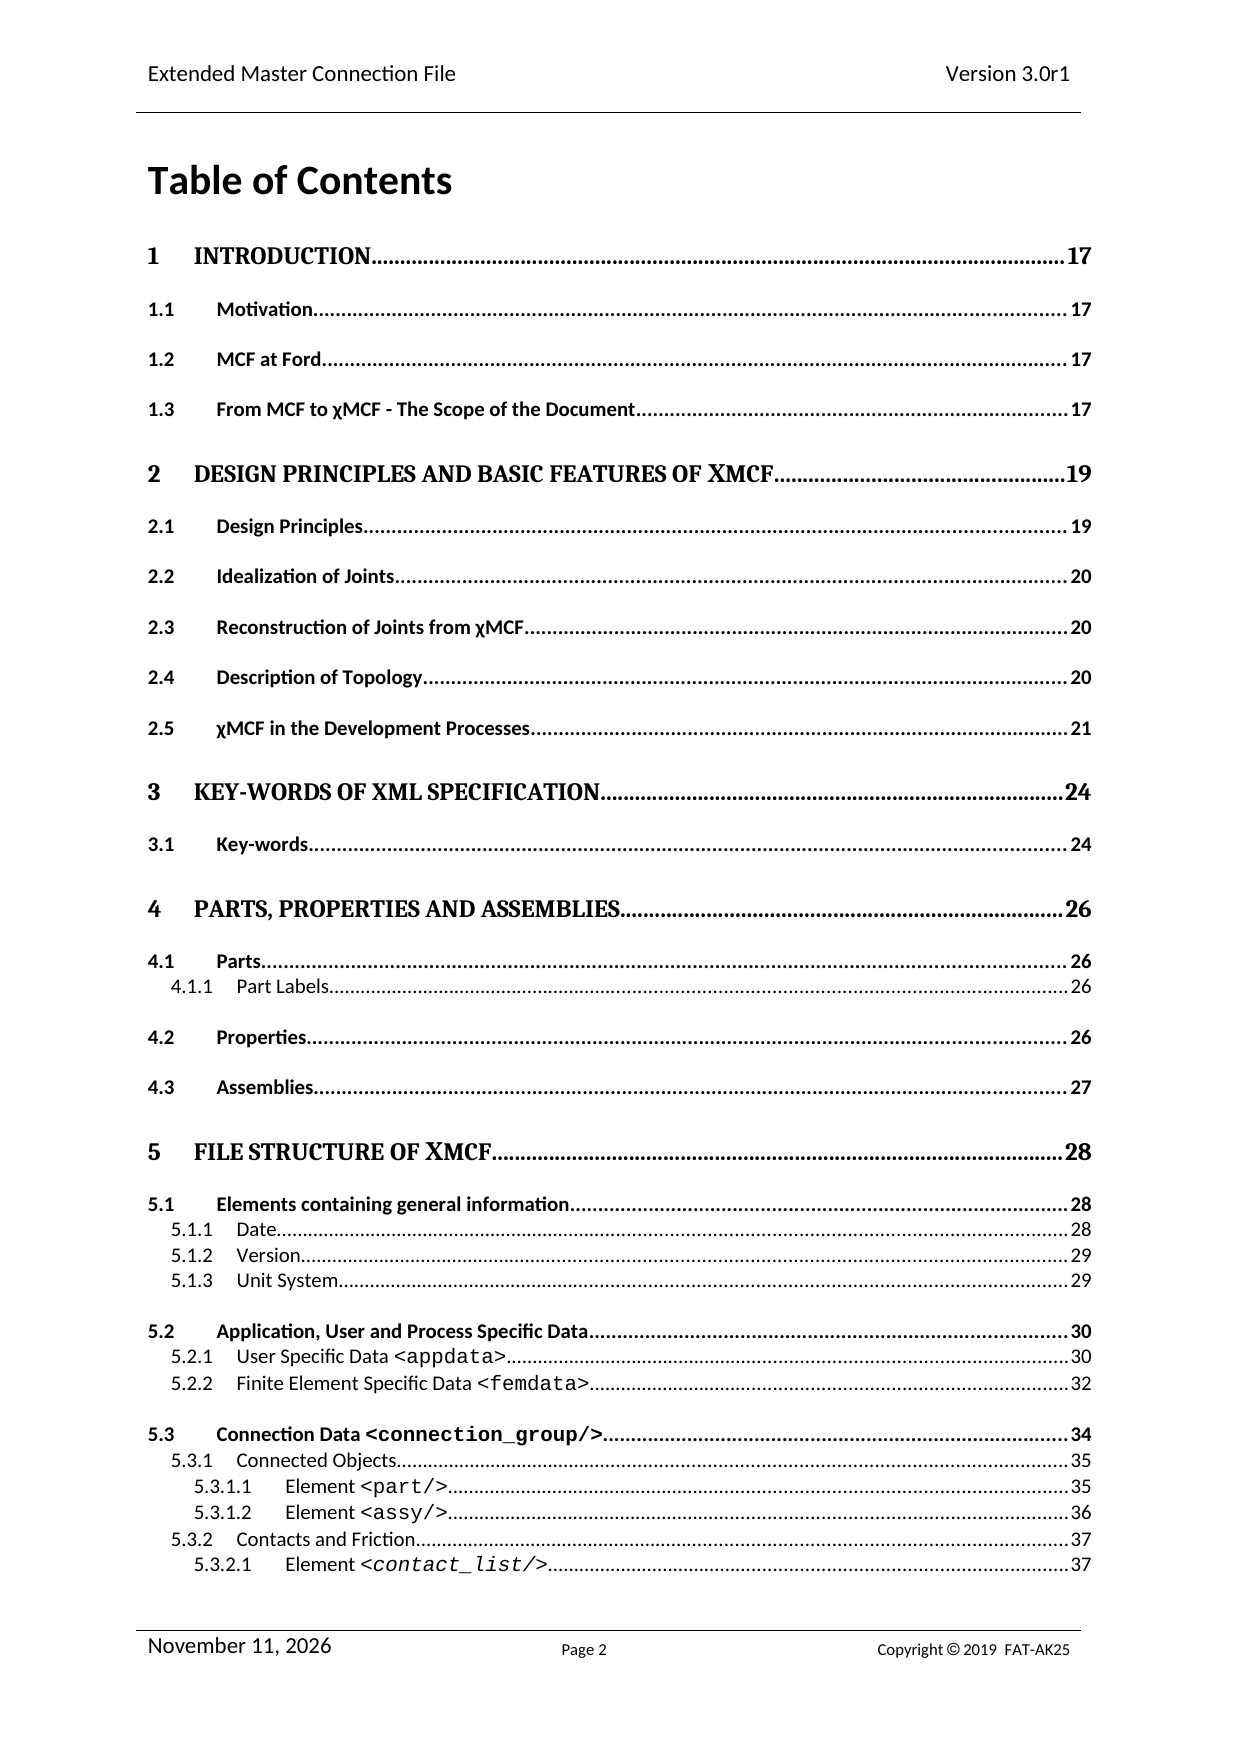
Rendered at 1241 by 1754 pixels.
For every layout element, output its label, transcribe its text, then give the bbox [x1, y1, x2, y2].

text 5.3.1.2 Element <assy/> 36 [193, 1499, 1092, 1526]
text 4.1 Parts 26 [148, 948, 1092, 974]
text 5.2.2 Finite Element Specific Data <femdata> 32 [171, 1370, 1092, 1396]
text 4.1.1 Part Labels 26 [171, 974, 1092, 999]
text 5.1.2 Version 29 [171, 1242, 1092, 1267]
text 2.2 Idealization of Joints 20 [148, 564, 1092, 589]
text 2.5 χMCF in the Development Processes 21 [148, 715, 1092, 740]
text 4.2 Properties 26 [148, 1024, 1092, 1049]
text 4 Parts, Properties and Assemblies 26 [148, 894, 1092, 923]
text 1.3 From MCF to χMCF - The Scope of the Document 17 [148, 397, 1092, 422]
text 1.1 Motivation 17 [148, 296, 1092, 321]
text 5.3.1 Connected Objects 35 [171, 1448, 1092, 1473]
text 5.3.2.1 Element <contact_list/> 37 [193, 1551, 1092, 1578]
text 5.3.2 Contacts and Friction 37 [171, 1526, 1092, 1551]
text 1.2 MCF at Ford 17 [148, 346, 1092, 372]
text 5.1.3 Unit System 29 [171, 1267, 1092, 1293]
text 2 Design Principles and Basic Features of χMCF 19 [148, 459, 1092, 488]
text 1 Introduction 17 [148, 242, 1092, 271]
text 5.3.1.1 Element <part/> 35 [193, 1473, 1092, 1499]
text 2.1 Design Principles 19 [148, 513, 1092, 539]
text 5.3 Connection Data <connection_group/> 34 [148, 1421, 1092, 1448]
text Table of Contents [148, 154, 1092, 204]
text 4.3 Assemblies 27 [148, 1074, 1092, 1100]
text 3 Key-words of XML specification 24 [148, 778, 1092, 807]
text 5.1 Elements containing general information 28 [148, 1191, 1092, 1217]
text 3.1 Key-words 24 [148, 832, 1092, 857]
text 2.4 Description of Topology 20 [148, 664, 1092, 690]
text 5.1.1 Date 28 [171, 1217, 1092, 1242]
text 5.2.1 User Specific Data <appdata> 30 [171, 1343, 1092, 1370]
text 5.2 Application, User and Process Specific Data 30 [148, 1318, 1092, 1343]
text 2.3 Reconstruction of Joints from χMCF 20 [148, 614, 1092, 639]
text 5 File Structure of χMCF 28 [148, 1137, 1092, 1166]
